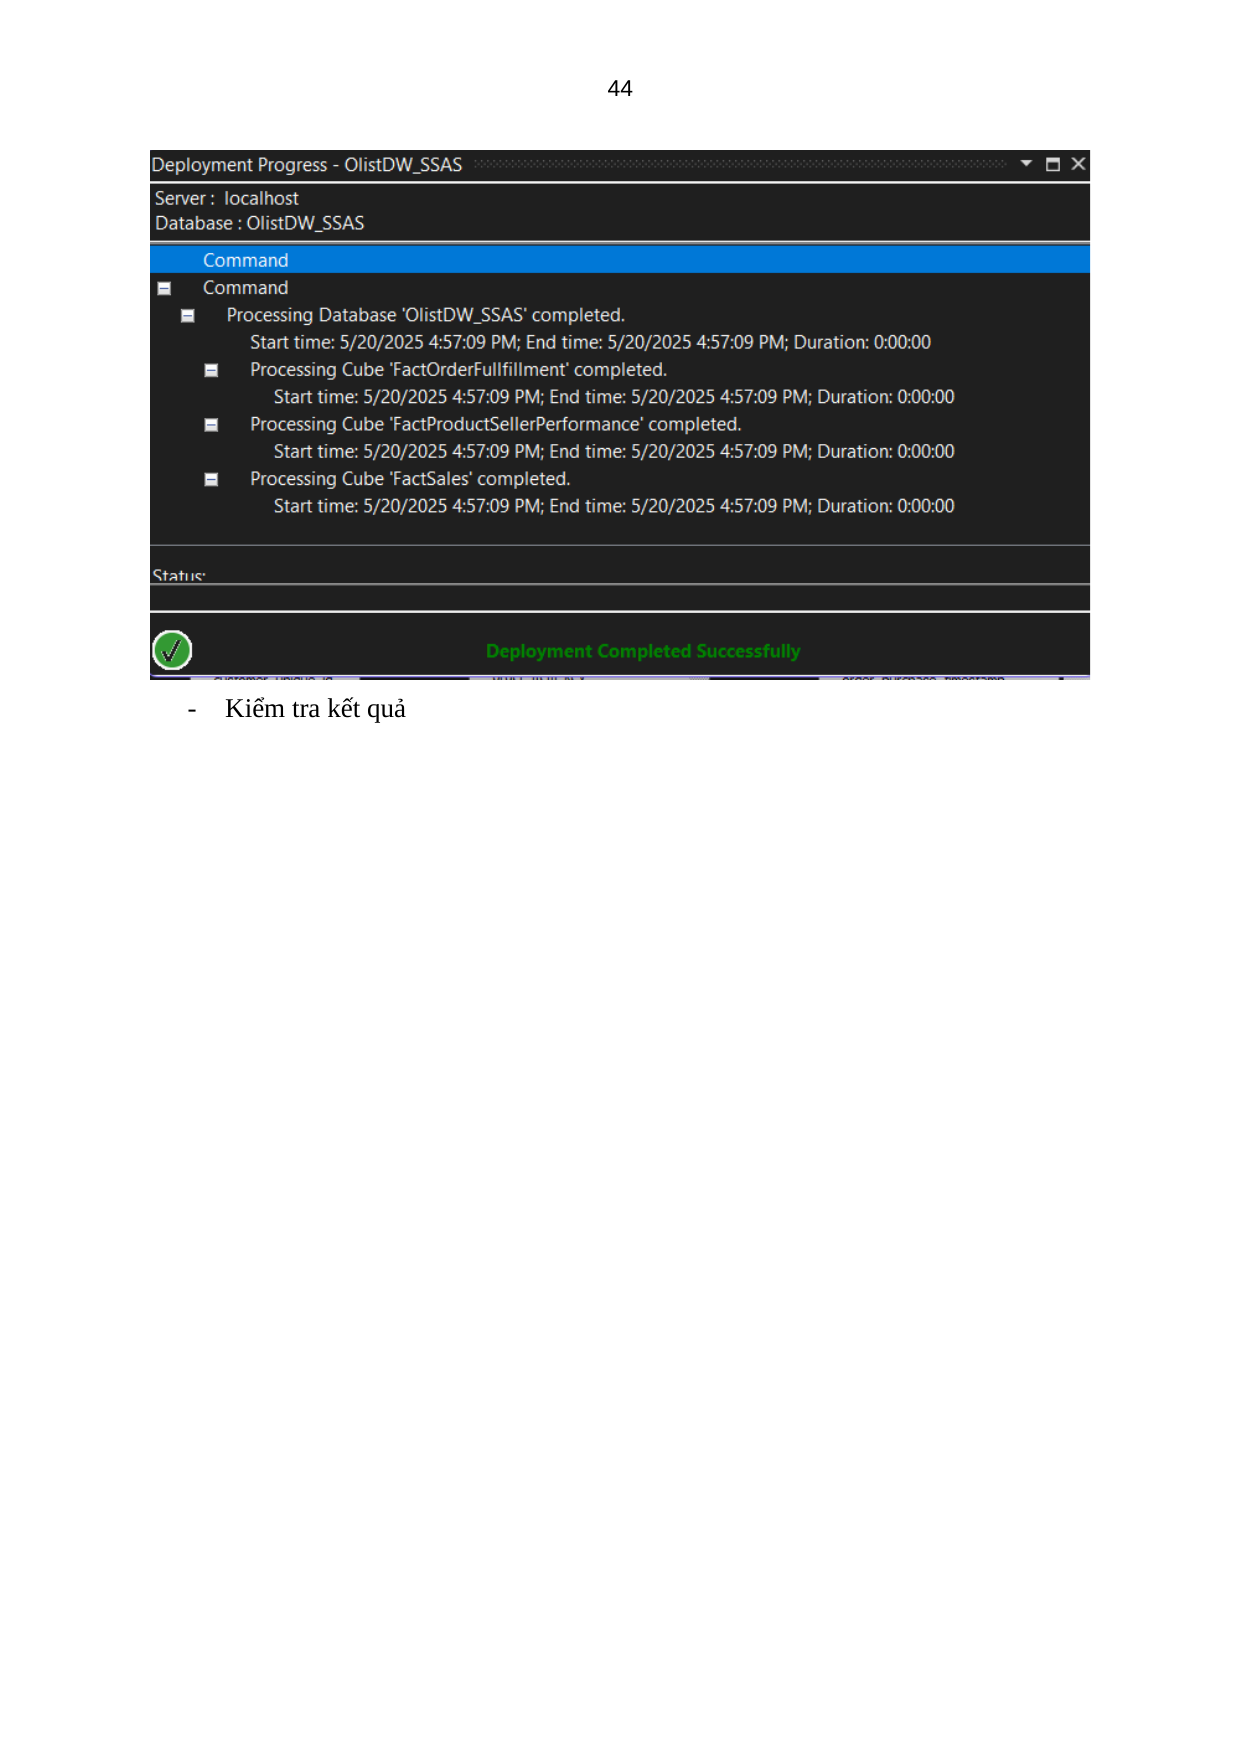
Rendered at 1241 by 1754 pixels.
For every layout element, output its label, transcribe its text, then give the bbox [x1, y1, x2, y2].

picture [150, 150, 1091, 680]
list Kiểm tra kết quả [187, 692, 1090, 723]
